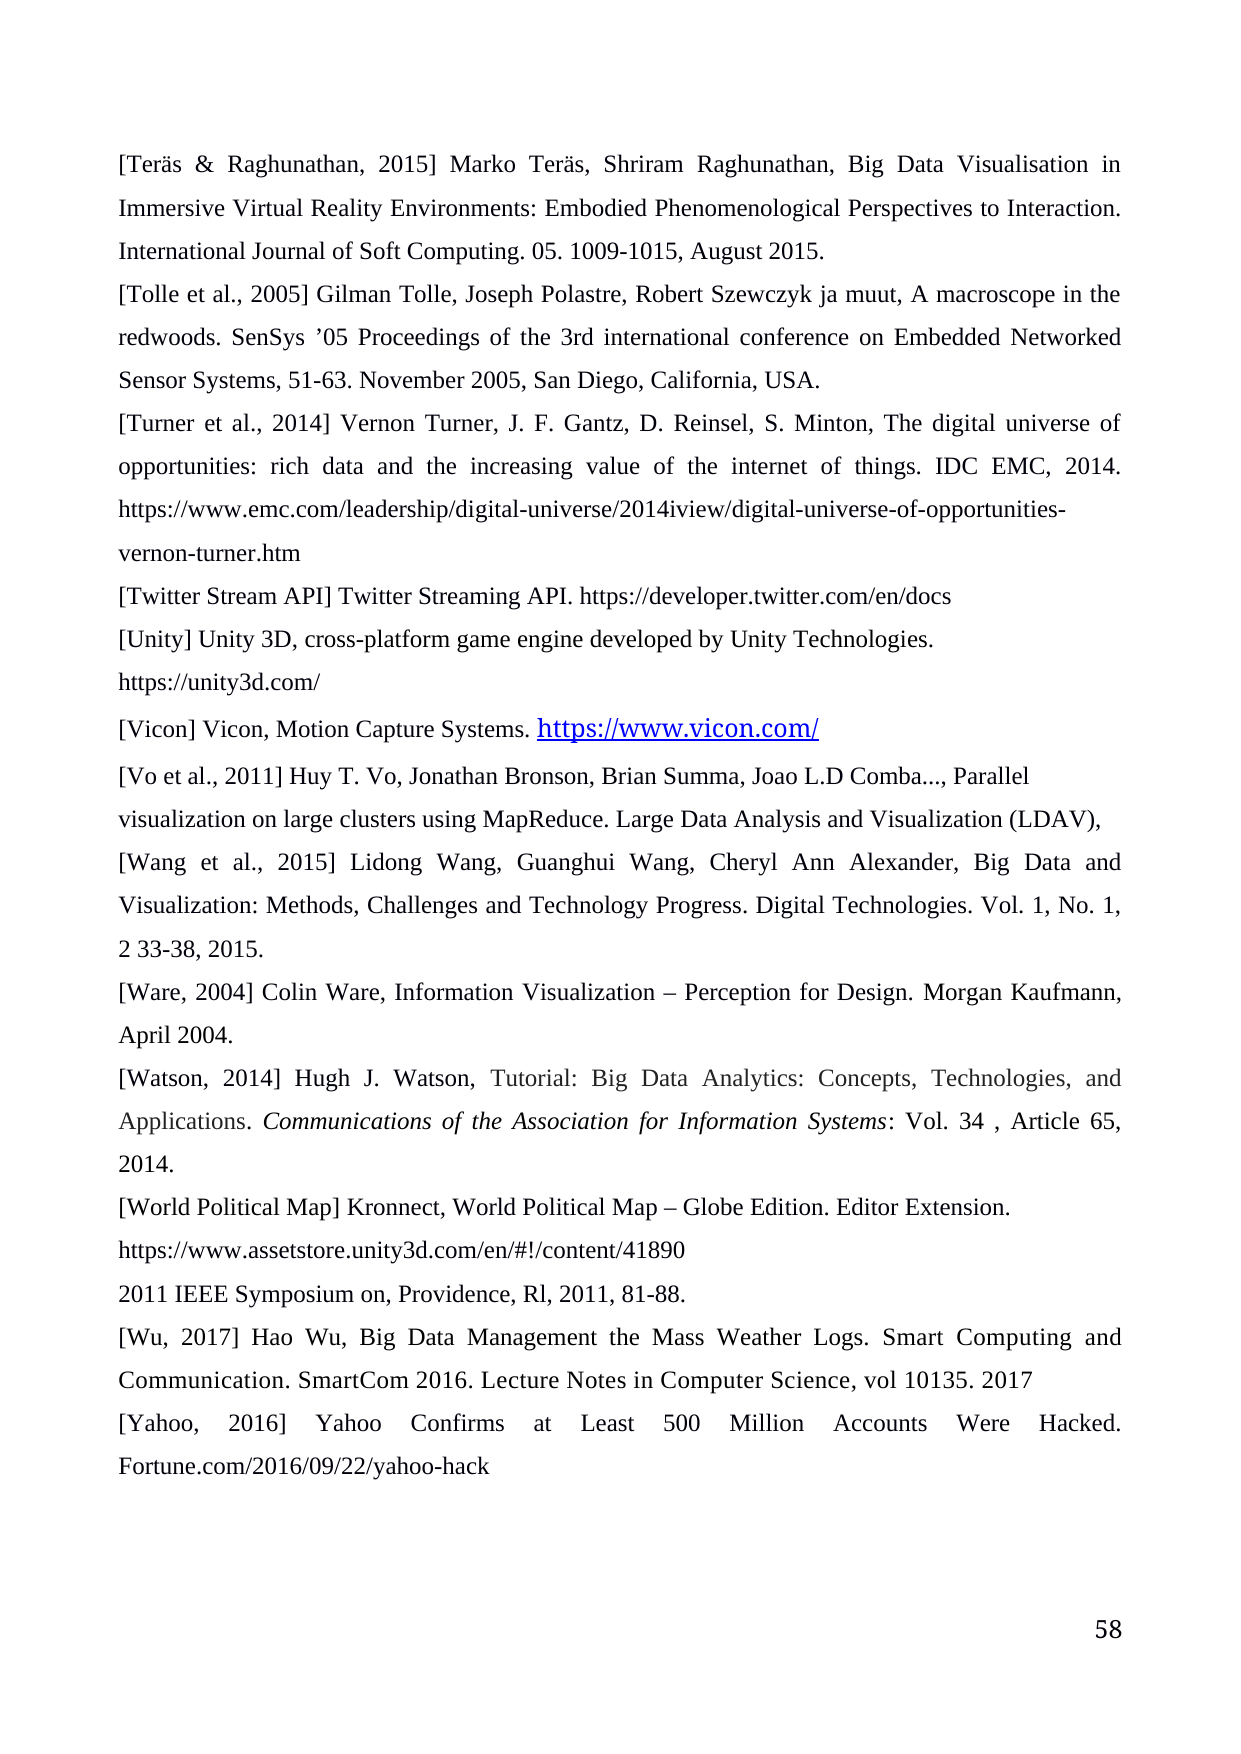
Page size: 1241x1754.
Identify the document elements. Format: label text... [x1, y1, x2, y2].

text 2011 IEEE Symposium on, Providence, Rl, 2011, 81-88. [118, 1279, 1122, 1307]
text [Vo et al., 2011] Huy T. Vo, Jonathan Bronson, Brian Summa, Joao L.D Comba..., Parallel visualization on large clusters using MapReduce. Large Data Analysis and Visualization (LDAV), [118, 761, 1122, 833]
text [World Political Map] Kronnect, World Political Map – Globe Edition. Editor Extension. https://www.assetstore.unity3d.com/en/#!/content/41890 [118, 1192, 1122, 1264]
text [Ware, 2004] Colin Ware, Information Visualization – Perception for Design. Morgan Kaufmann, April 2004. [118, 977, 1122, 1049]
text [Watson, 2014] Hugh J. Watson, Tutorial: Big Data Analytics: Concepts, Technologies, and Applications. Communications of the Association for Information Systems: Vol. 34 , Article 65, 2014. [118, 1063, 1122, 1178]
text [Unity] Unity 3D, cross-platform game engine developed by Unity Technologies. https://unity3d.com/ [118, 624, 1122, 696]
text [Teräs & Raghunathan, 2015] Marko Teräs, Shriram Raghunathan, Big Data Visualisation in Immersive Virtual Reality Environments: Embodied Phenomenological Perspectives to Interaction. International Journal of Soft Computing. 05. 1009-1015, August 2015. [118, 149, 1122, 264]
text [Yahoo, 2016] Yahoo Confirms at Least 500 Million Accounts Were Hacked. Fortune.com/2016/09/22/yahoo-hack [118, 1408, 1122, 1480]
text [Vicon] Vicon, Motion Capture Systems. https://www.vicon.com/ [118, 710, 1122, 744]
text [Twitter Stream API] Twitter Streaming API. https://developer.twitter.com/en/docs [118, 581, 1122, 609]
text [Tolle et al., 2005] Gilman Tolle, Joseph Polastre, Robert Szewczyk ja muut, A macroscope in the redwoods. SenSys ’05 Proceedings of the 3rd international conference on Embedded Networked Sensor Systems, 51-63. November 2005, San Diego, California, USA. [118, 279, 1122, 394]
text [Wu, 2017] Hao Wu, Big Data Management the Mass Weather Logs. Smart Computing and Communication. SmartCom 2016. Lecture Notes in Computer Science, vol 10135. 2017 [118, 1322, 1122, 1394]
text [Wang et al., 2015] Lidong Wang, Guanghui Wang, Cheryl Ann Alexander, Big Data and Visualization: Methods, Challenges and Technology Progress. Digital Technologies. Vol. 1, No. 1, 2 33-38, 2015. [118, 847, 1122, 962]
text [Turner et al., 2014] Vernon Turner, J. F. Gantz, D. Reinsel, S. Minton, The digital universe of opportunities: rich data and the increasing value of the internet of things. IDC EMC, 2014. https://www.emc.com/leadership/digital-universe/2014iview/digital-universe-of-opportunities-vernon-turner.htm [118, 408, 1122, 566]
